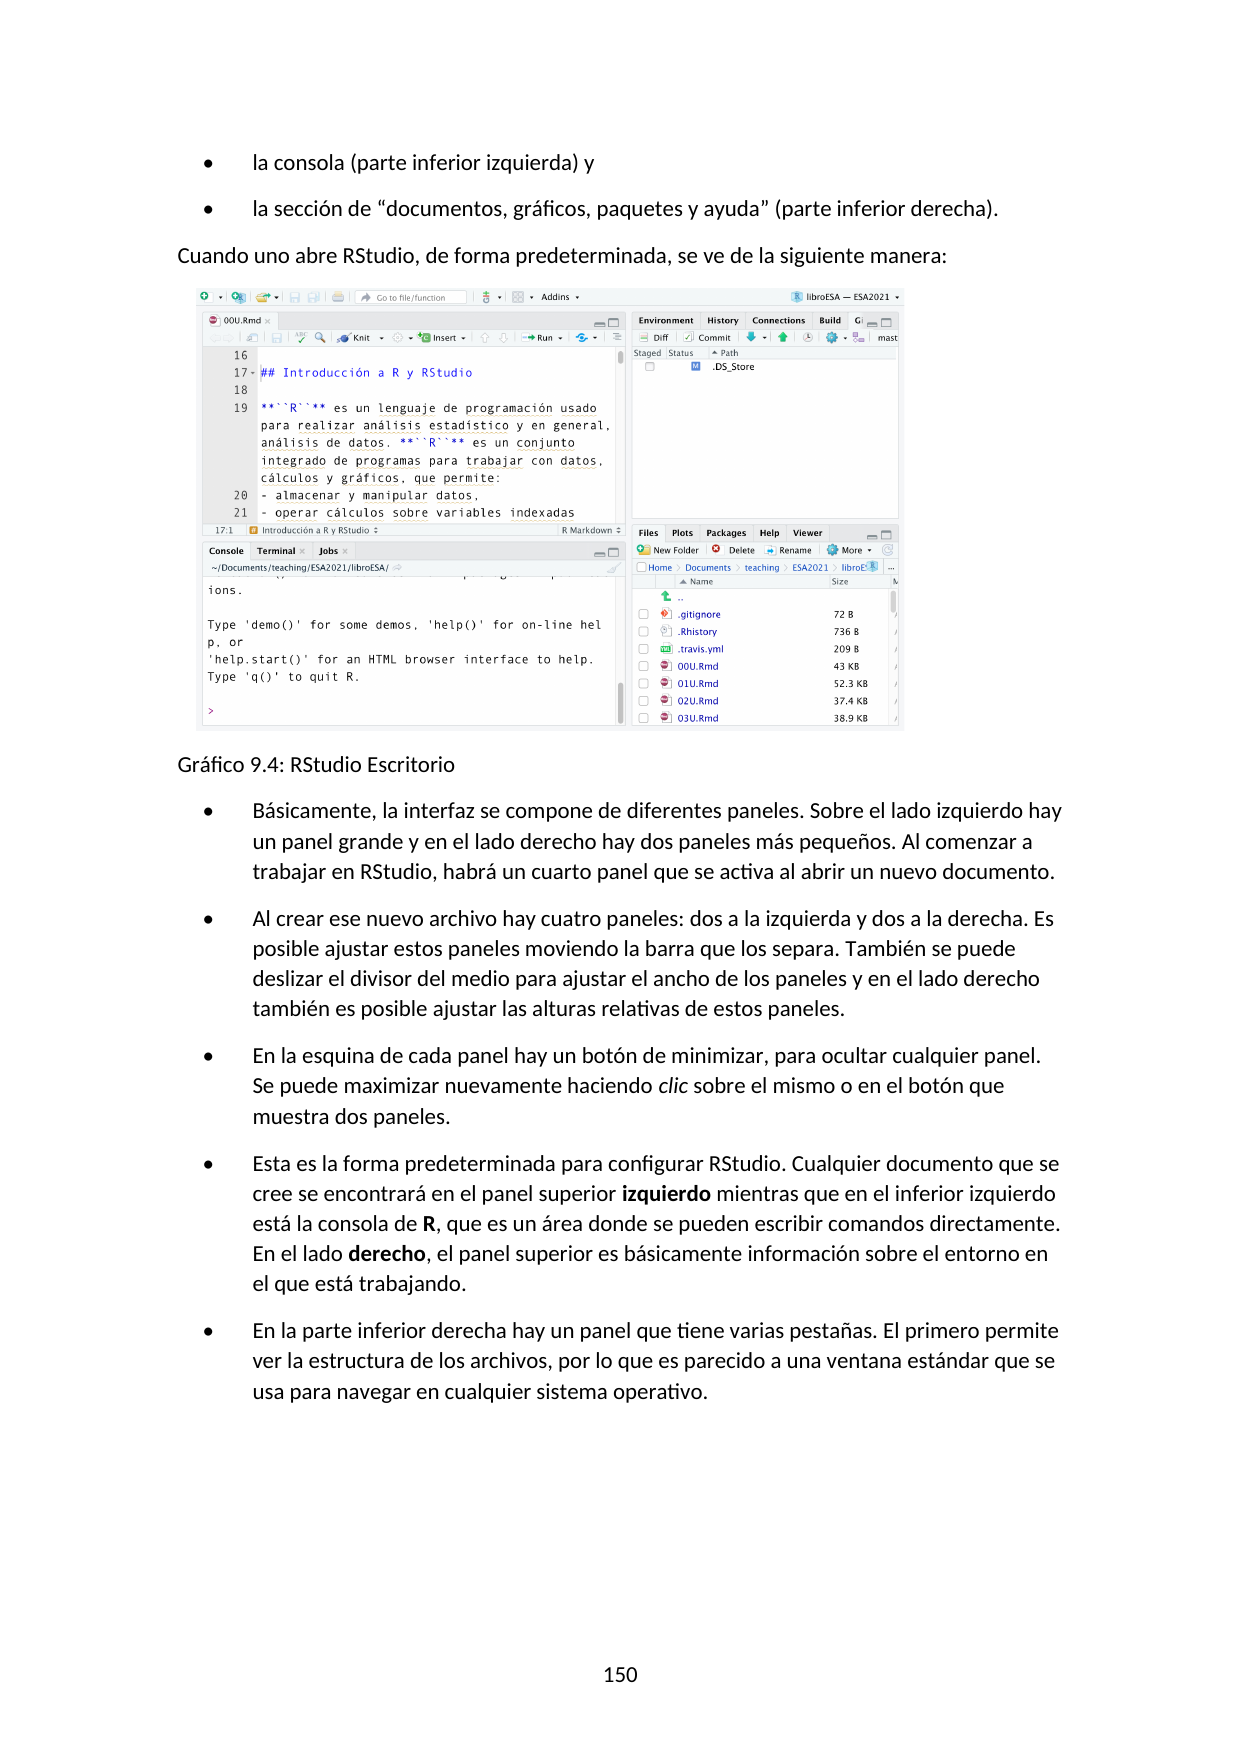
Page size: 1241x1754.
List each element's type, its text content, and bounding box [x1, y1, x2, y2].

list En la parte inferior derecha hay un panel que tiene varias pestañas. El primero permite ver la estructura de los archivos, por lo que es parecido a una ventana estándar que se usa para navegar en cualquier sistema operativo. [202, 1316, 1063, 1405]
list En la esquina de cada panel hay un botón de minimizar, para ocultar cualquier panel. Se puede maximizar nuevamente haciendo clic sobre el mismo o en el botón que muestra dos paneles. [202, 1041, 1063, 1130]
list Básicamente, la interfaz se compone de diferentes paneles. Sobre el lado izquierdo hay un panel grande y en el lado derecho hay dos paneles más pequeños. Al comenzar a trabajar en RStudio, habrá un cuarto panel que se activa al abrir un nuevo documento. [202, 797, 1063, 885]
list la sección de “documentos, gráficos, paquetes y ayuda” (parte inferior derecha). [202, 194, 1063, 222]
list Al crear ese nuevo archivo hay cuatro paneles: dos a la izquierda y dos a la derecha. Es posible ajustar estos paneles moviendo la barra que los separa. También se puede deslizar el divisor del medio para ajustar el ancho de los paneles y en el lado derecho también es posible ajustar las alturas relativas de estos paneles. [202, 904, 1063, 1023]
list Esta es la forma predeterminada para configurar RStudio. Cualquier documento que se cree se encontrará en el panel superior izquierdo mientras que en el inferior izquierdo está la consola de R, que es un área donde se pueden escribir comandos directamente. En el lado derecho, el panel superior es básicamente información sobre el entorno en el que está trabajando. [202, 1149, 1063, 1298]
list la consola (parte inferior izquierda) y [202, 148, 1063, 176]
picture [196, 288, 905, 731]
